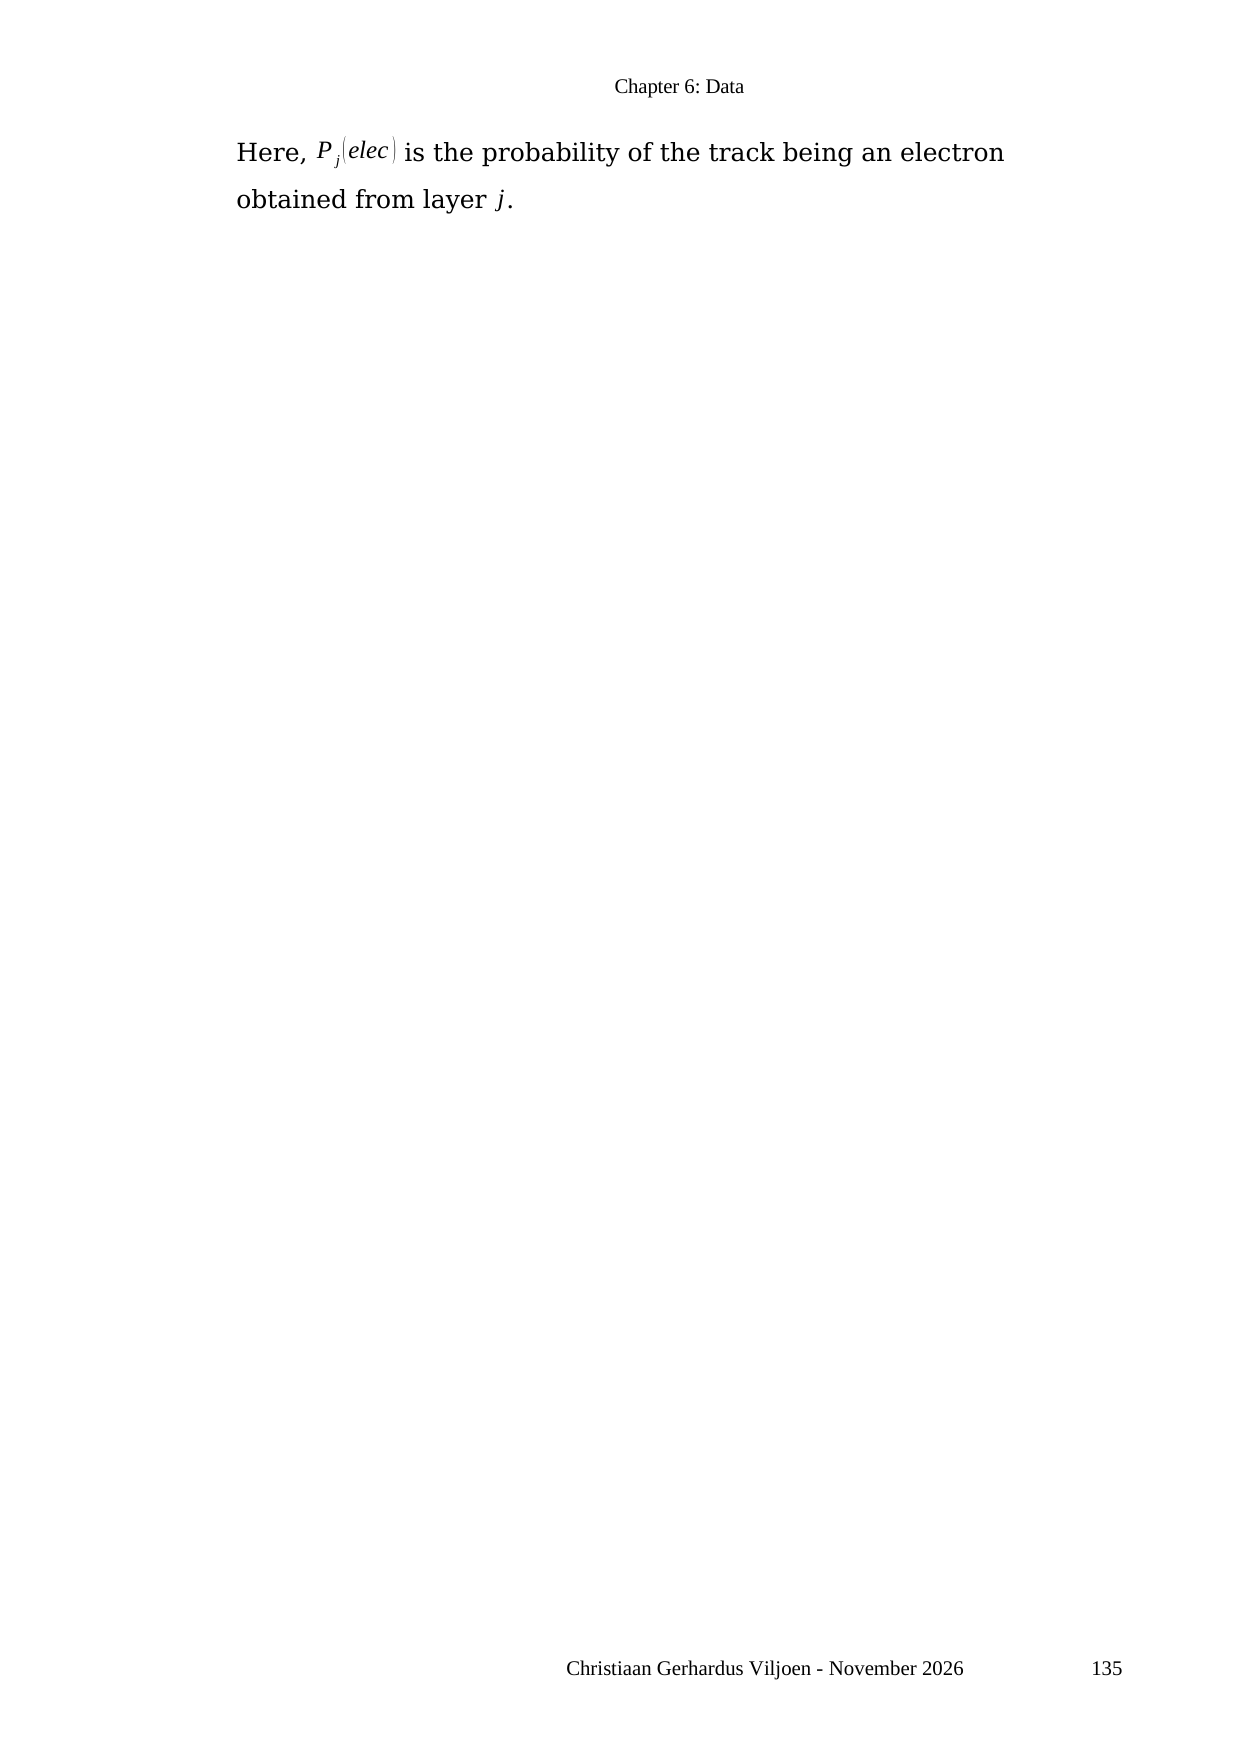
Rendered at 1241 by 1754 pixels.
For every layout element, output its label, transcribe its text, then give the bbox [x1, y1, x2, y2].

text Here, is the probability of the track being an electron obtained from layer . [236, 135, 1122, 213]
